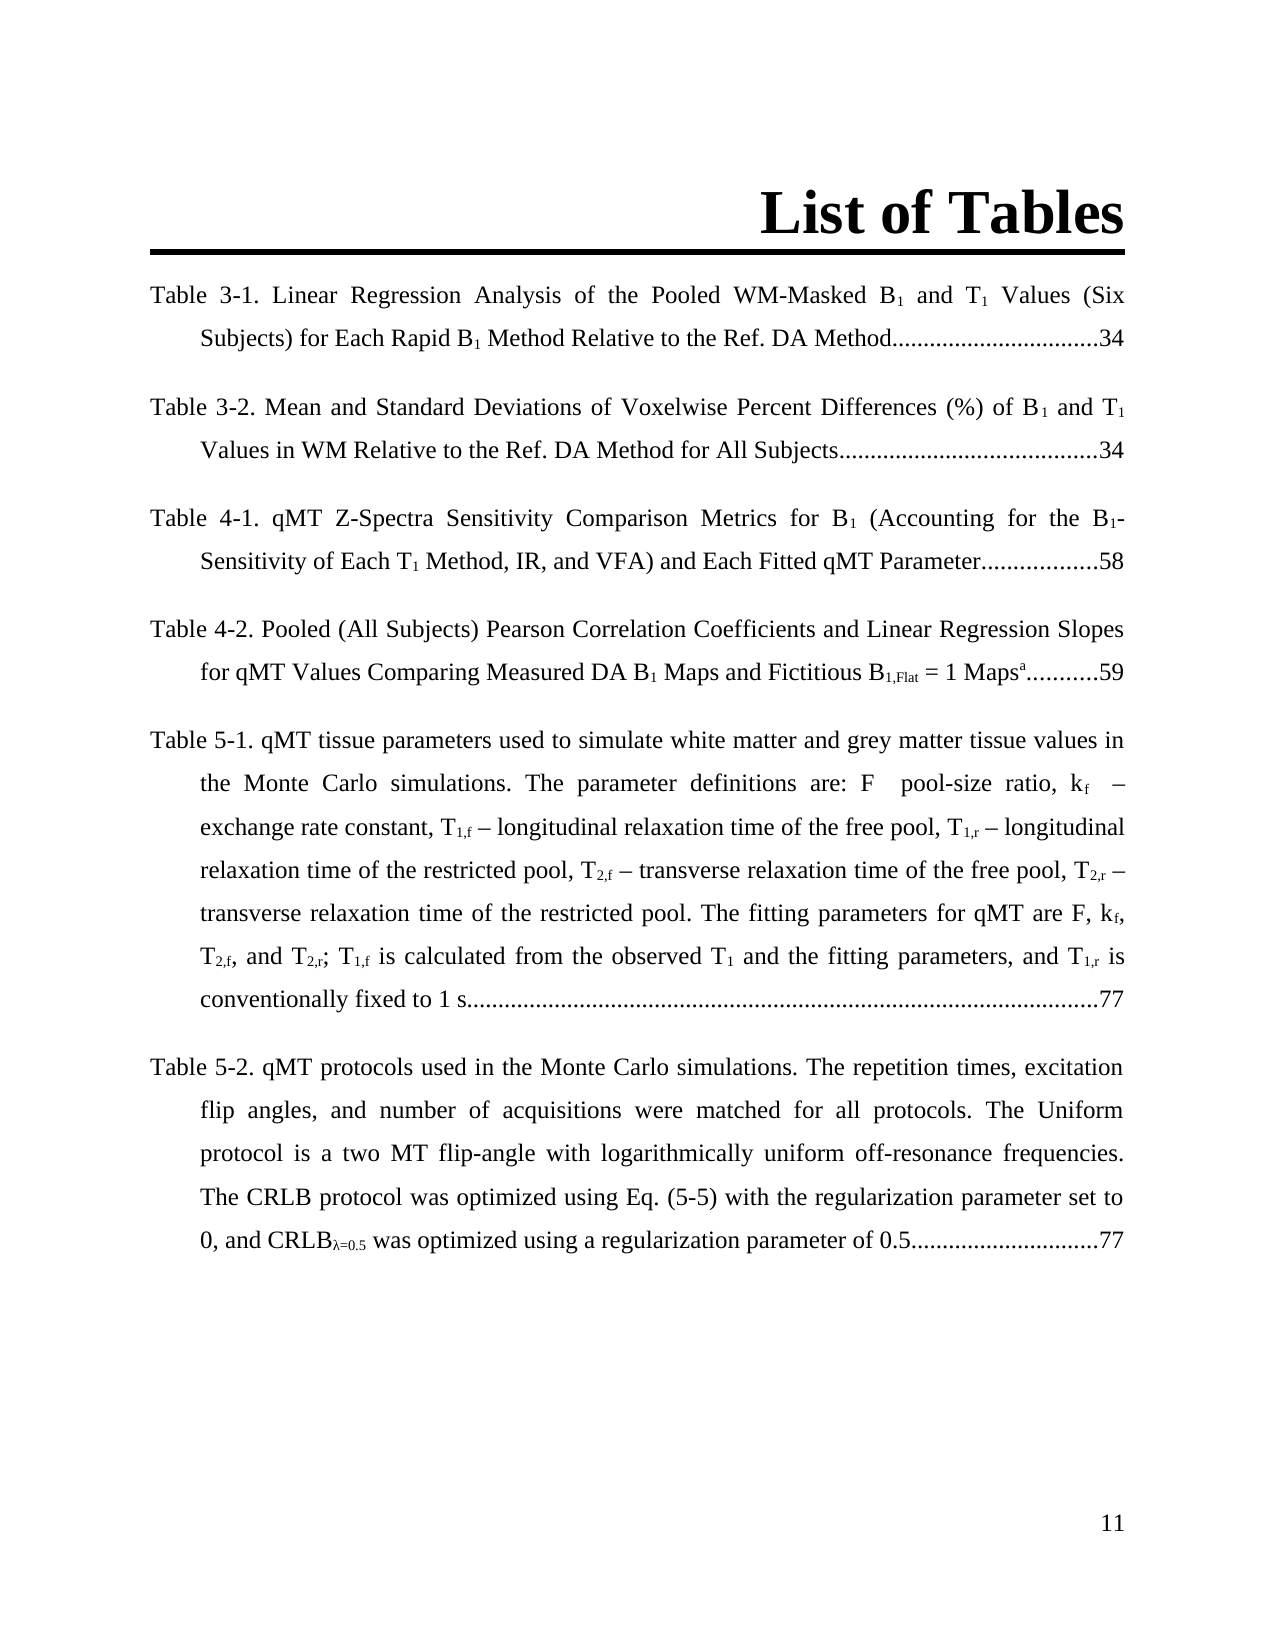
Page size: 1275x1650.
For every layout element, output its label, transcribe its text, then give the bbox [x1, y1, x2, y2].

text Table 3-1. Linear Regression Analysis of the Pooled WM-Masked B1 and T1 Values (Six Subjects) for Each Rapid B1 Method Relative to the Ref. DA Method 34 [150, 280, 1125, 352]
text Table 5-2. qMT protocols used in the Monte Carlo simulations. The repetition times, excitation flip angles, and number of acquisitions were matched for all protocols. The Uniform protocol is a two MT flip-angle with logarithmically uniform off-resonance frequencies. The CRLB protocol was optimized using Eq. (5-5) with the regularization parameter set to 0, and CRLBλ=0.5 was optimized using a regularization parameter of 0.5. 77 [150, 1052, 1125, 1253]
text List of Tables [150, 175, 1125, 249]
text Table 5-1. qMT tissue parameters used to simulate white matter and grey matter tissue values in the Monte Carlo simulations. The parameter definitions are: F pool-size ratio, kf – exchange rate constant, T1,f – longitudinal relaxation time of the free pool, T1,r – longitudinal relaxation time of the restricted pool, T2,f – transverse relaxation time of the free pool, T2,r – transverse relaxation time of the restricted pool. The fitting parameters for qMT are F, kf, T2,f, and T2,r; T1,f is calculated from the observed T1 and the fitting parameters, and T1,r is conventionally fixed to 1 s. 77 [150, 725, 1125, 1013]
text Table 3-2. Mean and Standard Deviations of Voxelwise Percent Differences (%) of B1 and T1 Values in WM Relative to the Ref. DA Method for All Subjects 34 [150, 392, 1125, 463]
text Table 4-1. qMT Z-Spectra Sensitivity Comparison Metrics for B1 (Accounting for the B1-Sensitivity of Each T1 Method, IR, and VFA) and Each Fitted qMT Parameter 58 [150, 503, 1125, 575]
text Table 4-2. Pooled (All Subjects) Pearson Correlation Coefficients and Linear Regression Slopes for qMT Values Comparing Measured DA B1 Maps and Fictitious B1,Flat = 1 Mapsa 59 [150, 614, 1125, 686]
